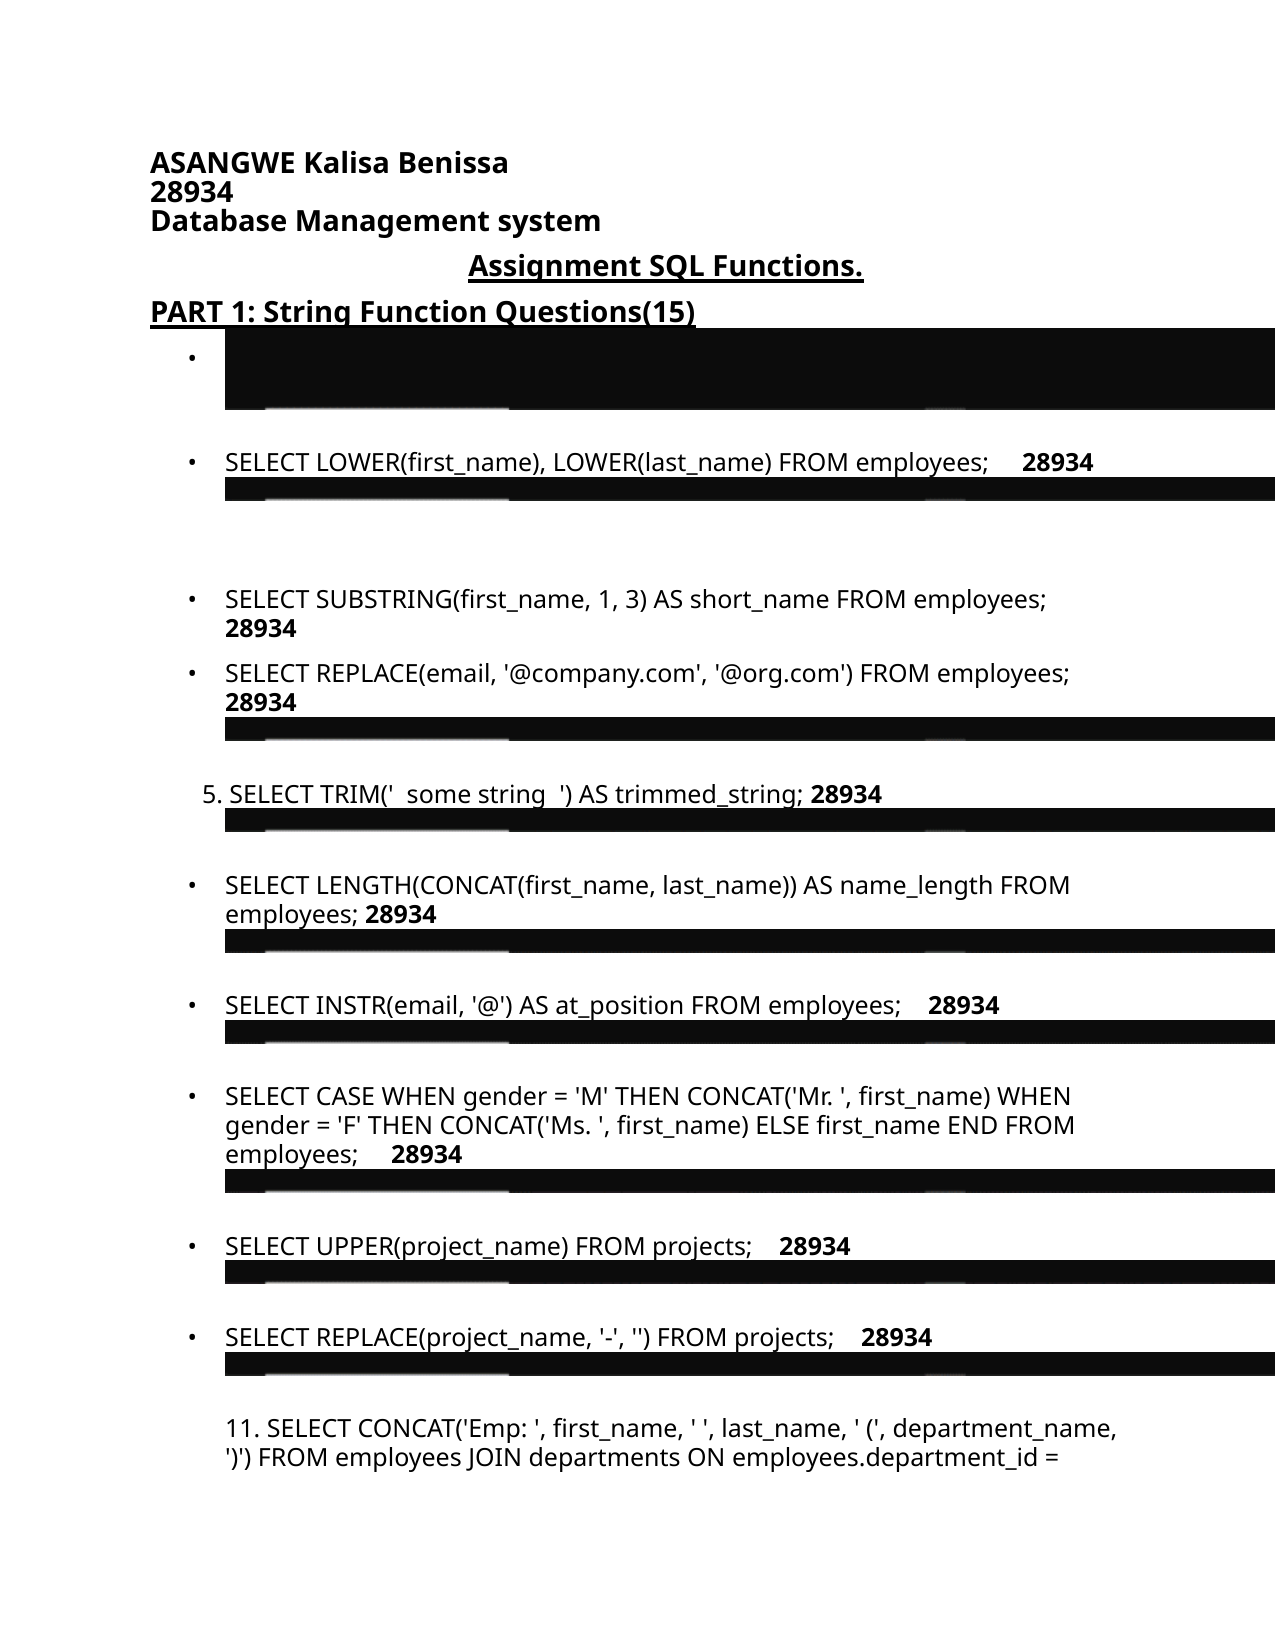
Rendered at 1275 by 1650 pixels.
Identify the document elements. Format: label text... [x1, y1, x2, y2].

text PART 1: String Function Questions(15) [150, 299, 1125, 328]
list SELECT UPPER(project_name) FROM projects; 28934 [187, 1232, 1125, 1261]
list SELECT REPLACE(email, '@company.com', '@org.com') FROM employees; 28934 [187, 660, 1125, 718]
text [225, 1414, 1125, 1472]
list SELECT LOWER(first_name), LOWER(last_name) FROM employees; 28934 [187, 448, 1125, 477]
list SELECT LENGTH(CONCAT(first_name, last_name)) AS name_length FROM employees; 28934 [187, 871, 1125, 929]
text Assignment SQL Functions. [150, 253, 1125, 282]
list SELECT REPLACE(project_name, '-', '') FROM projects; 28934 [187, 1323, 1125, 1352]
text 5. SELECT TRIM(' some string ') AS trimmed_string; 28934 [150, 780, 1125, 809]
list SELECT SUBSTRING(first_name, 1, 3) AS short_name FROM employees; 28934 [187, 585, 1125, 643]
list SELECT CONCAT(first_name, ' ', last_name) AS full_name FROM employees; 28934 [187, 345, 1125, 432]
list SELECT CASE WHEN gender = 'M' THEN CONCAT('Mr. ', first_name) WHEN gender = 'F' THEN CONCAT('Ms. ', first_name) ELSE first_name END FROM employees; 28934 [187, 1083, 1125, 1169]
text ASANGWE Kalisa Benissa 28934 Database Management system [150, 150, 1125, 237]
list SELECT INSTR(email, '@') AS at_position FROM employees; 28934 [187, 991, 1125, 1020]
